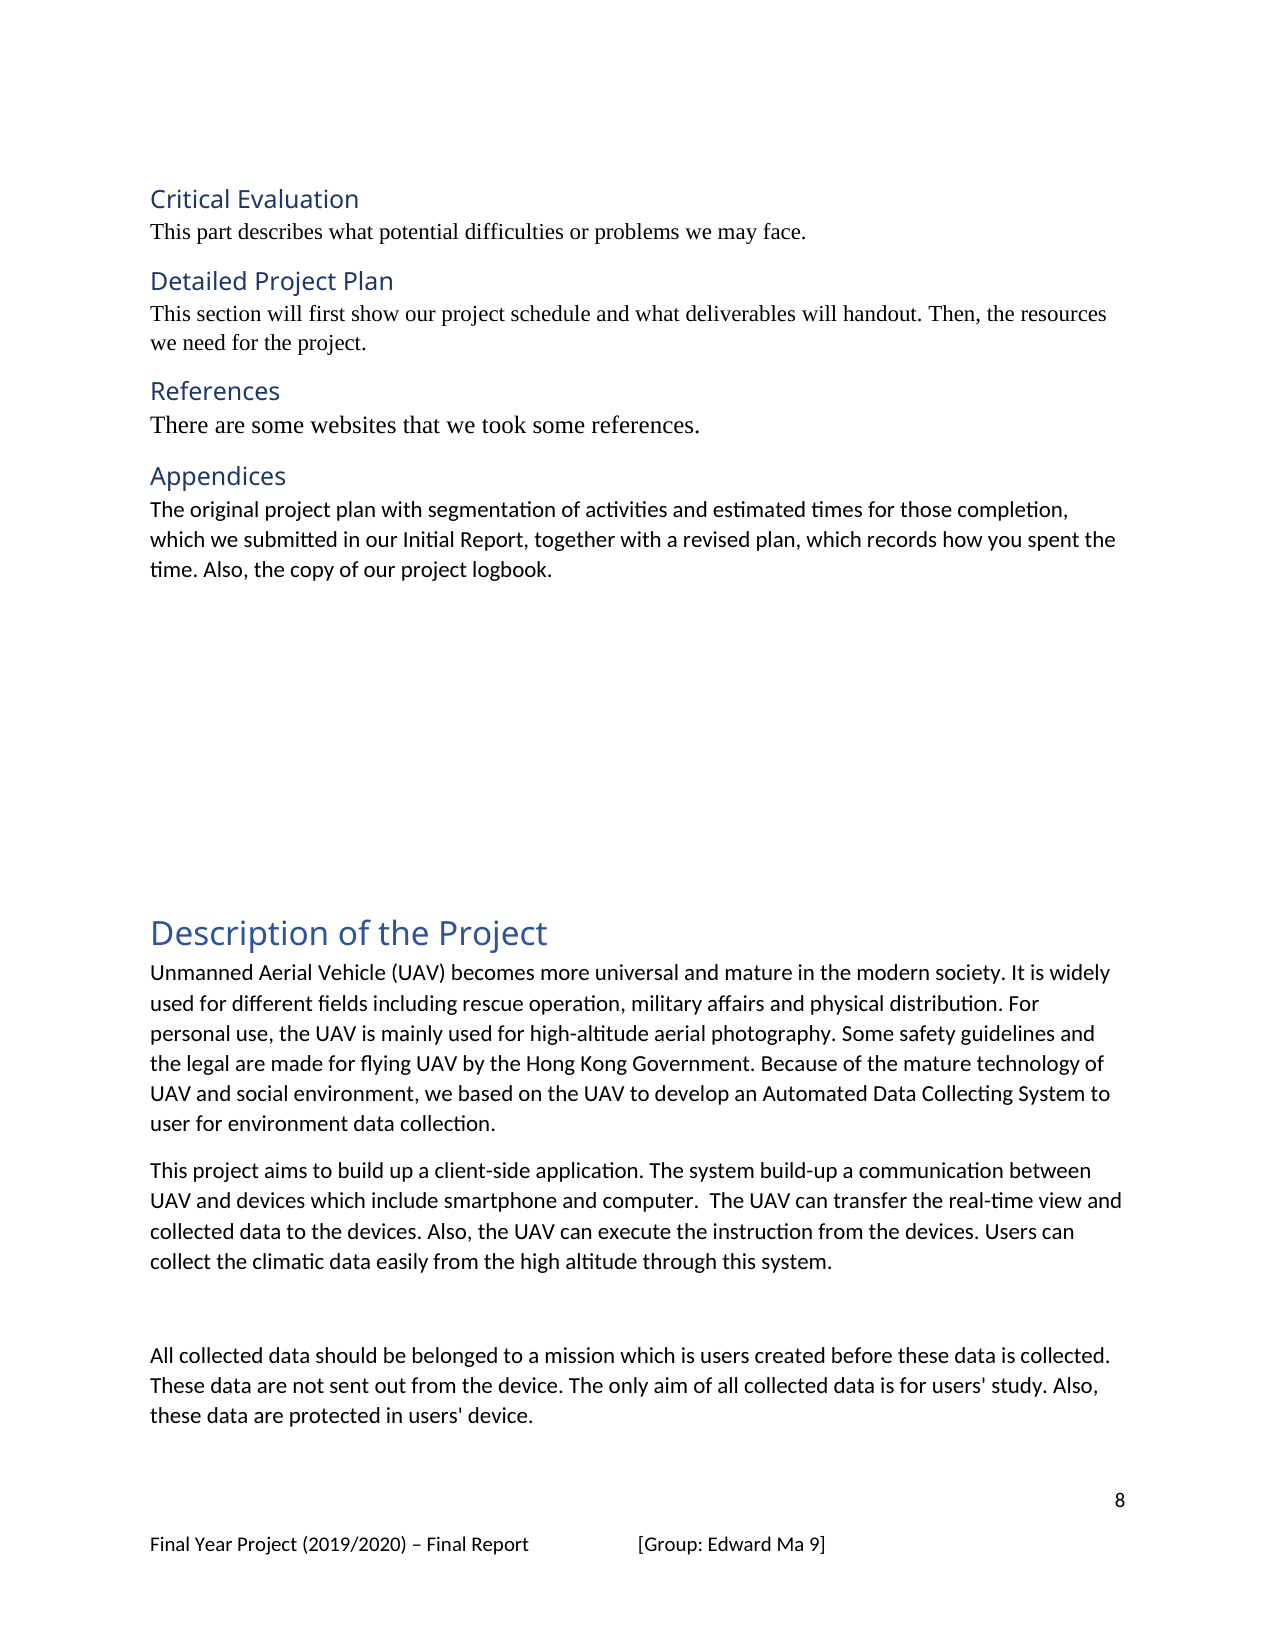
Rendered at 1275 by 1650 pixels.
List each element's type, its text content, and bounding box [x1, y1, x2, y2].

text Unmanned Aerial Vehicle (UAV) becomes more universal and mature in the modern society. It is widely used for different fields including rescue operation, military affairs and physical distribution. For personal use, the UAV is mainly used for high-altitude aerial photography. Some safety guidelines and the legal are made for flying UAV by the Hong Kong Government. Because of the mature technology of UAV and social environment, we based on the UAV to develop an Automated Data Collecting System to user for environment data collection. [150, 958, 1125, 1137]
subtitle Critical Evaluation [150, 181, 1125, 216]
text This part describes what potential difficulties or problems we may face. [150, 218, 1125, 244]
subtitle Detailed Project Plan [150, 263, 1125, 297]
text This section will first show our project schedule and what deliverables will handout. Then, the resources we need for the project. [150, 300, 1125, 355]
subtitle References [150, 374, 1125, 408]
text All collected data should be belonged to a mission which is users created before these data is collected. These data are not sent out from the device. The only aim of all collected data is for users' study. Also, these data are protected in users' device. [150, 1341, 1125, 1429]
subtitle Description of the Project [150, 909, 1125, 955]
subtitle Appendices [150, 458, 1125, 492]
text This project aims to build up a client-side application. The system build-up a communication between UAV and devices which include smartphone and computer. The UAV can transfer the real-time view and collected data to the devices. Also, the UAV can execute the instruction from the devices. Users can collect the climatic data easily from the high altitude through this system. [150, 1156, 1125, 1275]
text There are some websites that we took some references. [150, 410, 1125, 439]
text The original project plan with segmentation of activities and estimated times for those completion, which we submitted in our Initial Report, together with a revised plan, which records how you spent the time. Also, the copy of our project logbook. [150, 495, 1125, 583]
